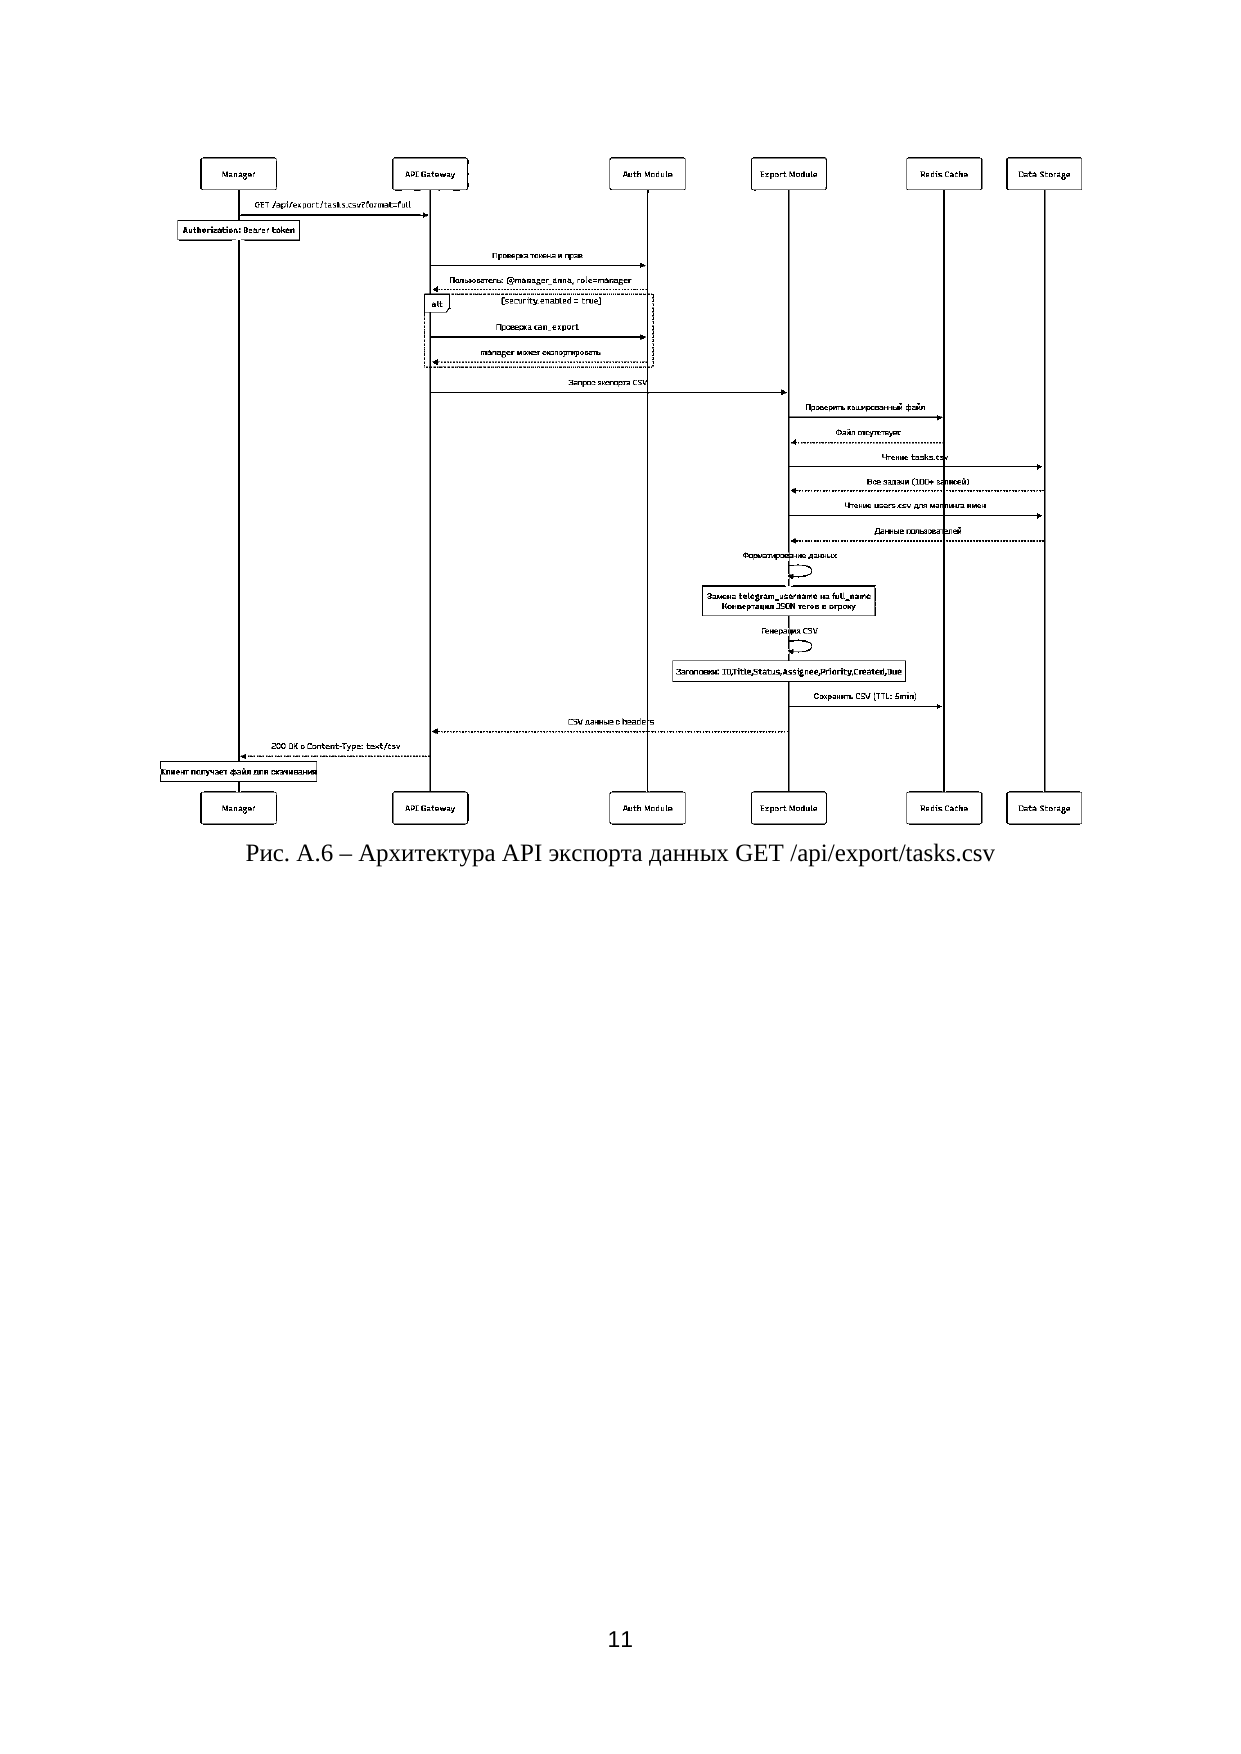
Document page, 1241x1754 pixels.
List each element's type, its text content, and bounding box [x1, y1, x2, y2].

text Рис. А.6 – Архитектура API экспорта данных GET /api/export/tasks.csv [150, 838, 1090, 867]
